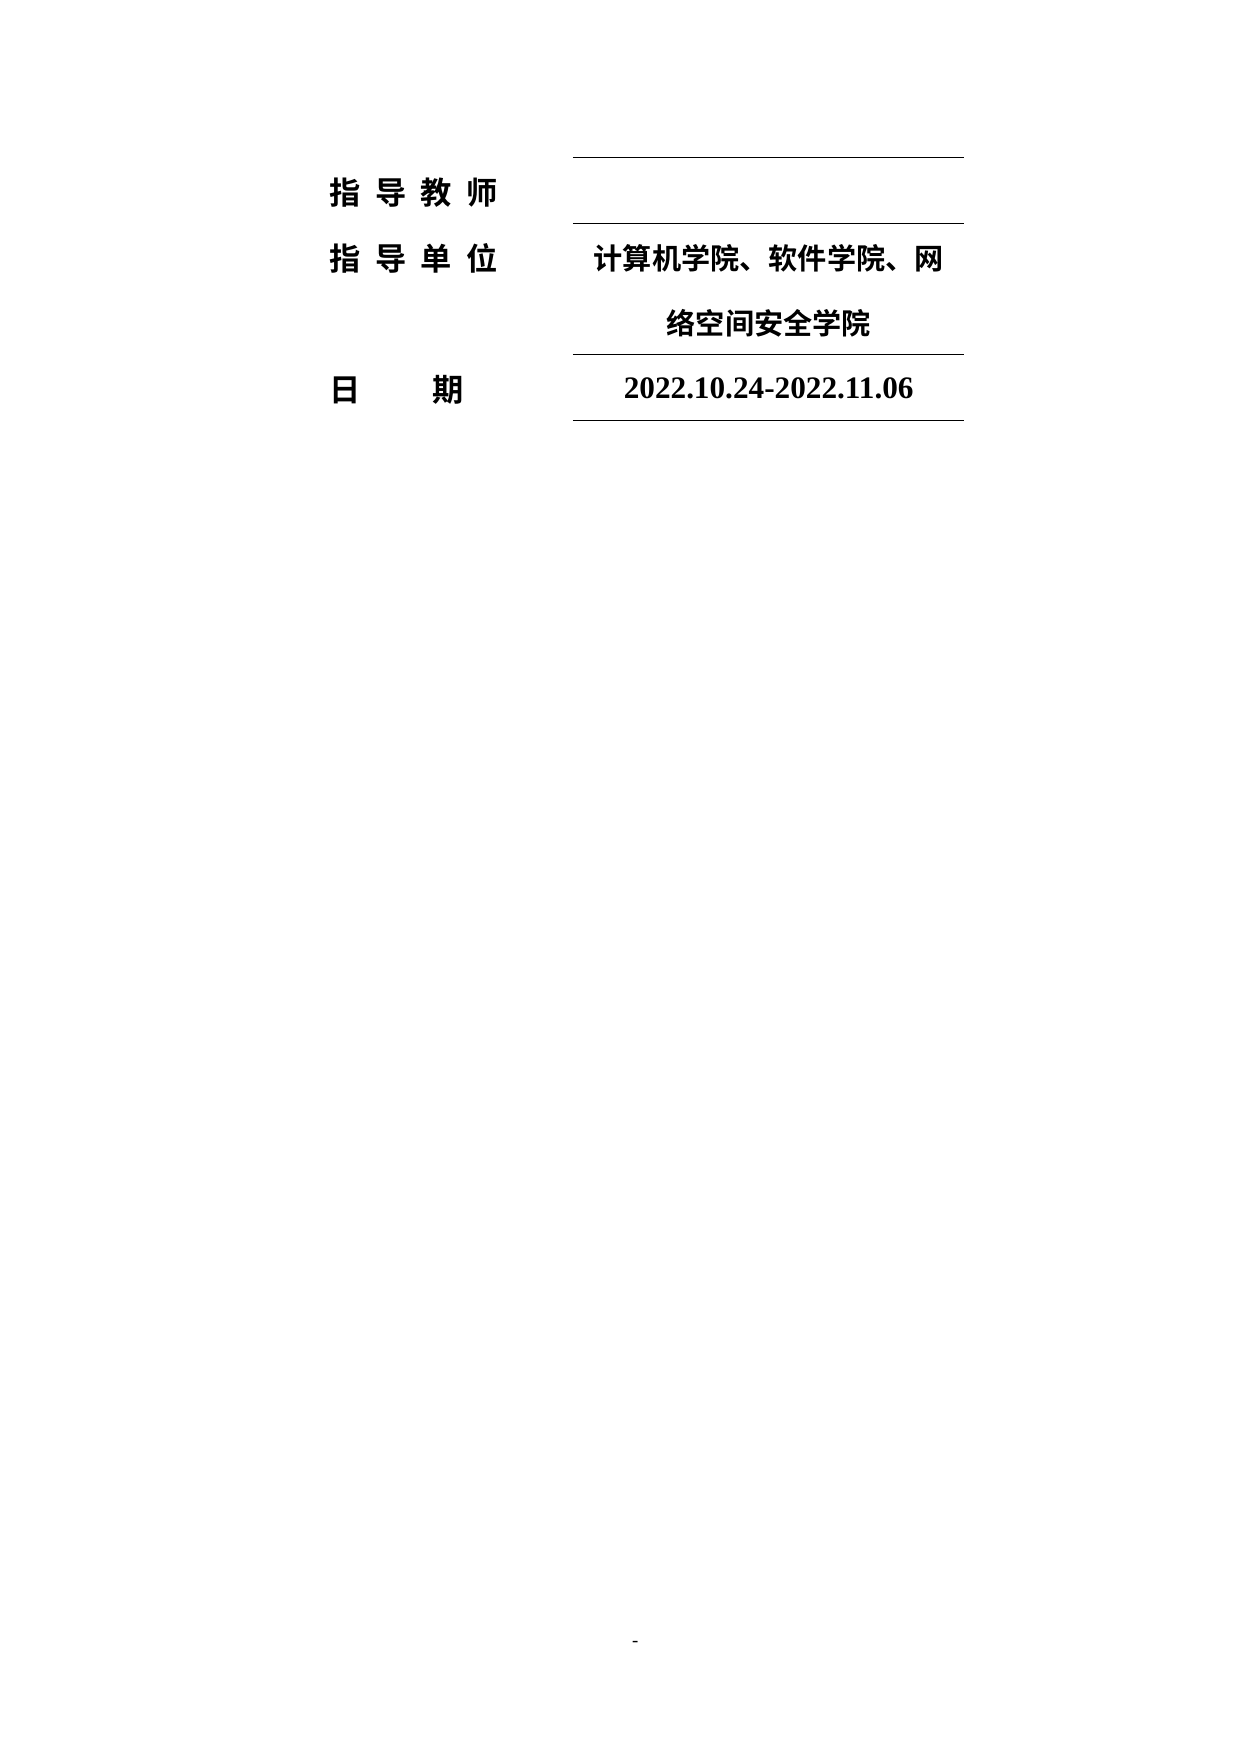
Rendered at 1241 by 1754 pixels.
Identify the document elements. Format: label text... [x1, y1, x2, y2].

table_cell 计算机学院、软件学院、网络空间安全学院 [573, 224, 964, 354]
table_cell 2022.10.24-2022.11.06 [573, 355, 964, 420]
table_cell [573, 158, 964, 223]
table_cell 指 导 单 位 [306, 223, 573, 354]
table_cell 指 导 教 师 [306, 157, 573, 223]
table_cell 日 期 [306, 354, 573, 420]
